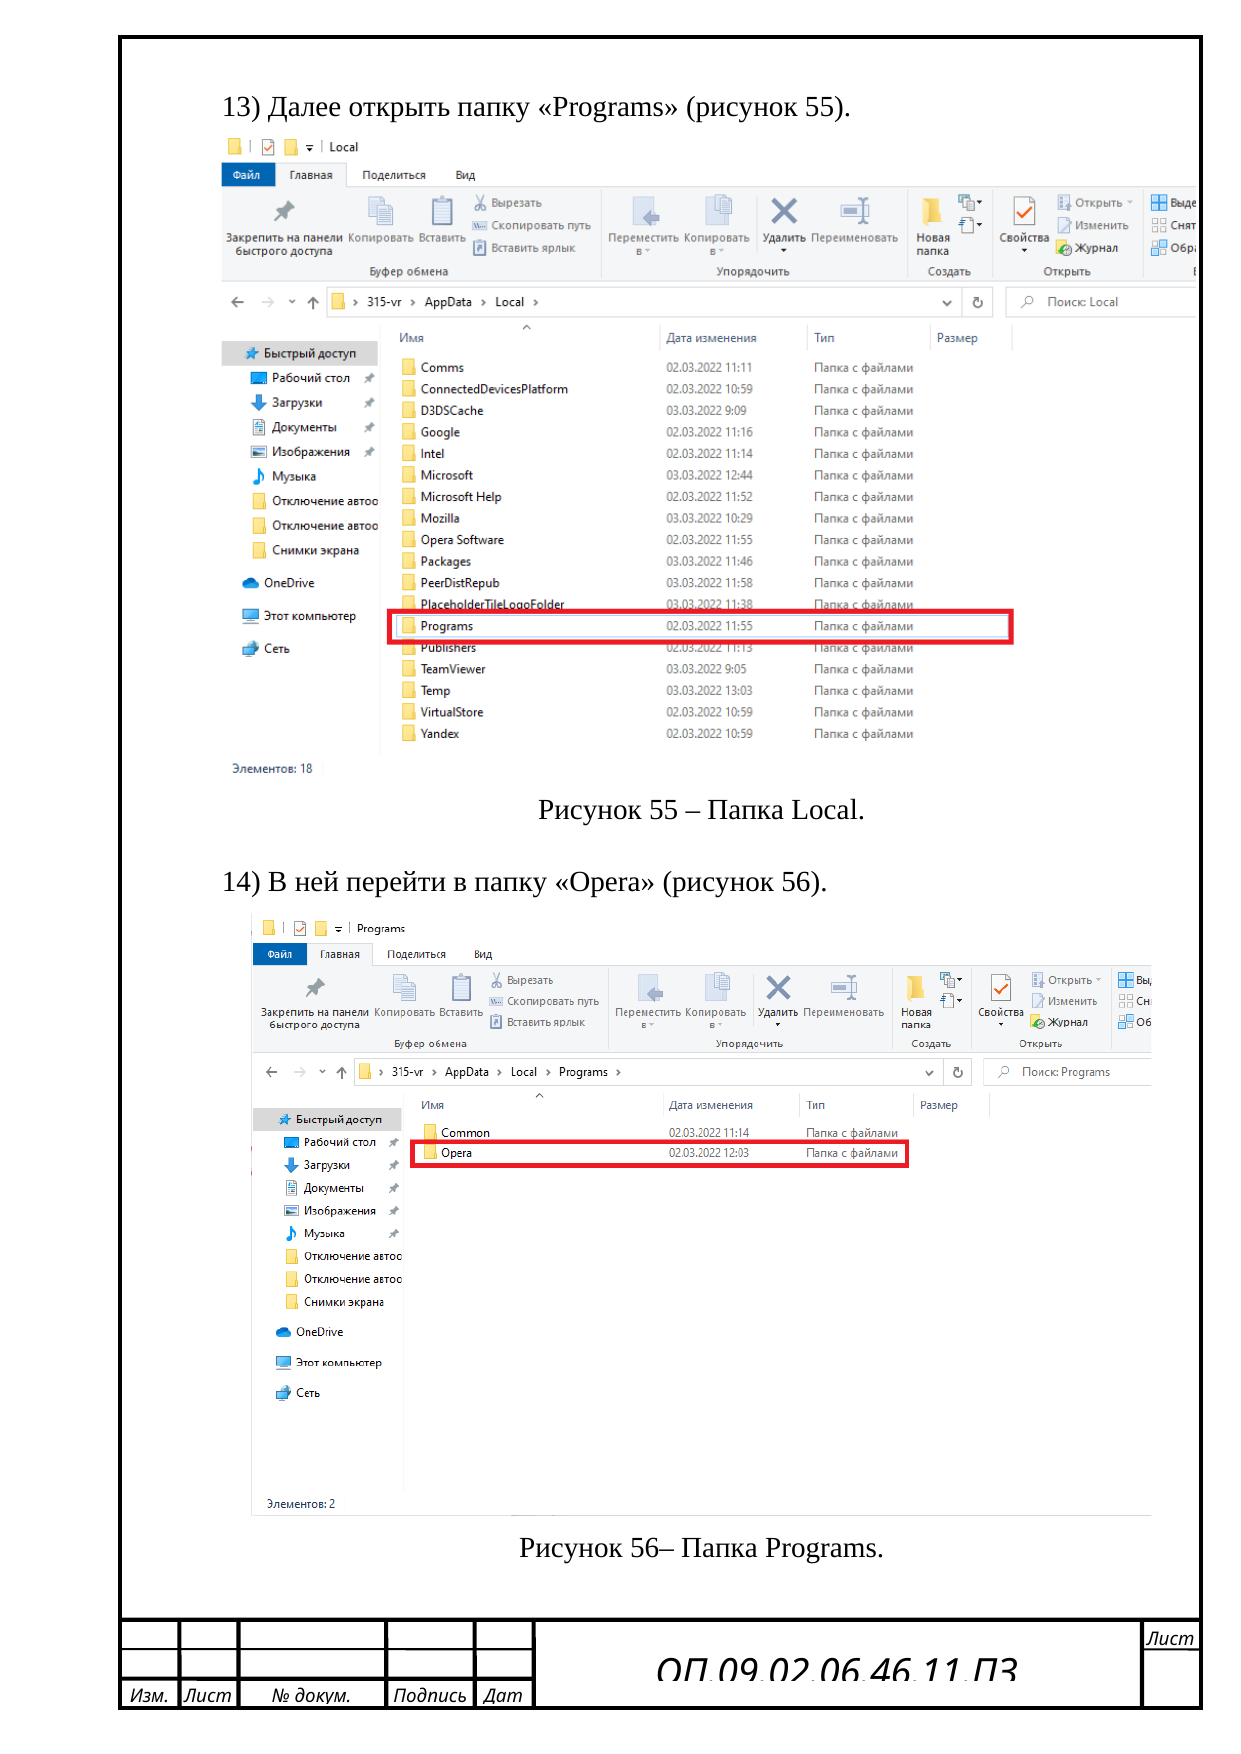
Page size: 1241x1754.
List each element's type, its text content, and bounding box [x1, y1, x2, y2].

text Рисунок 55 – Папка Local. [148, 792, 1181, 826]
picture [251, 913, 1152, 1516]
text 14) В ней перейти в папку «Opera» (рисунок 56). [148, 864, 1181, 897]
text Рисунок 56– Папка Programs. [148, 1530, 1181, 1563]
picture [221, 138, 1196, 779]
text 13) Далее открыть папку «Programs» (рисунок 55). [148, 89, 1181, 122]
